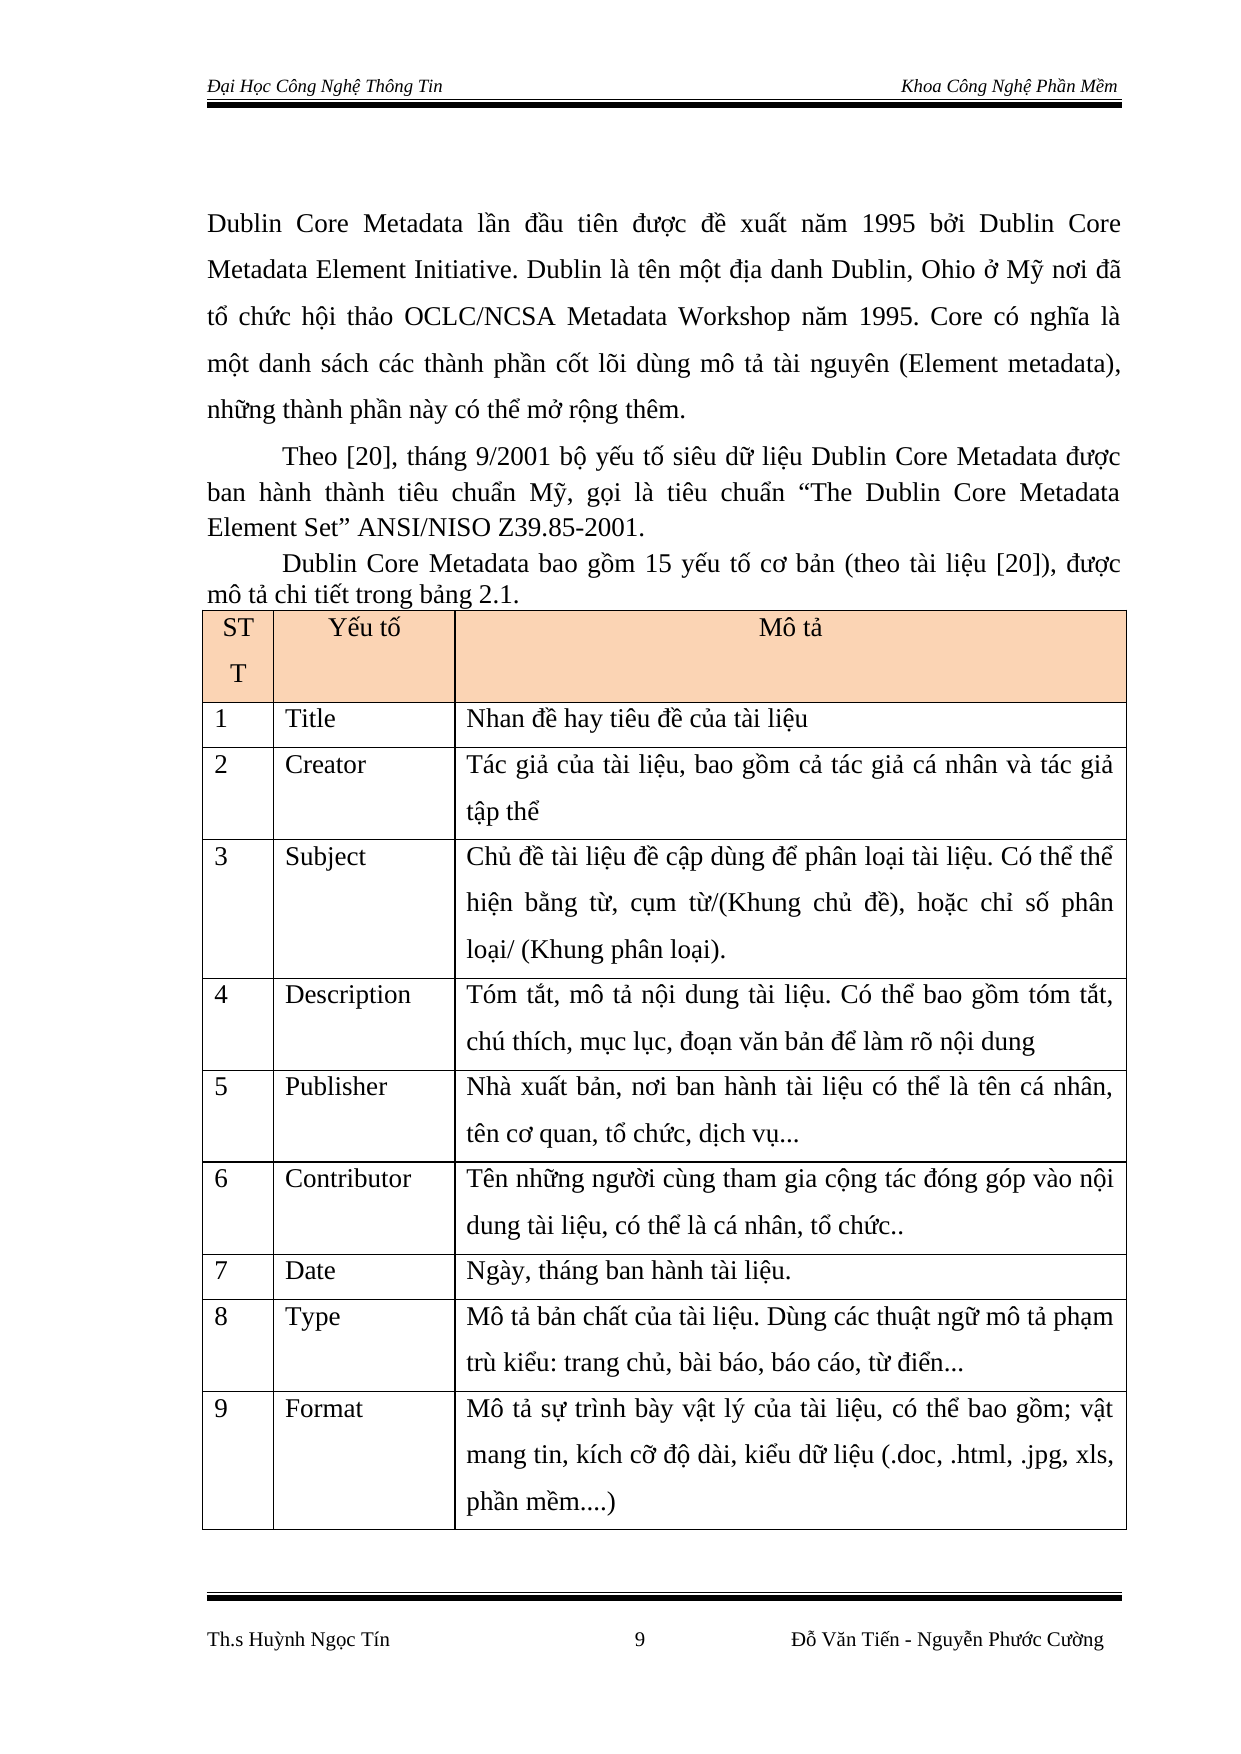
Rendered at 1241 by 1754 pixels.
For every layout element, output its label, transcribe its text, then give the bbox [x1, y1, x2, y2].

table_cell Type [274, 1300, 454, 1391]
table_cell Creator [274, 748, 454, 839]
table_header STT [203, 611, 273, 702]
table_cell 7 [203, 1255, 273, 1299]
text Theo [20], tháng 9/2001 bộ yếu tố siêu dữ liệu Dublin Core Metadata được ban hành thành tiêu chuẩn Mỹ, gọi là tiêu chuẩn “The Dublin Core Metadata Element Set” ANSI/NISO Z39.85-2001. [207, 440, 1122, 543]
table_cell Publisher [274, 1071, 454, 1161]
table_cell Chủ đề tài liệu đề cập dùng để phân loại tài liệu. Có thể thể hiện bằng từ, cụm từ/(Khung chủ đề), hoặc chỉ số phân loại/ (Khung phân loại). [456, 840, 1126, 977]
table_header Mô tả [456, 611, 1126, 702]
table_cell Tên những người cùng tham gia cộng tác đóng góp vào nội dung tài liệu, có thể là cá nhân, tổ chức.. [456, 1163, 1126, 1253]
table_cell Date [274, 1255, 454, 1299]
table_cell Nhan đề hay tiêu đề của tài liệu [456, 703, 1126, 747]
table_header Yếu tố [274, 611, 454, 702]
table_cell 9 [203, 1392, 273, 1529]
table_cell Title [274, 703, 454, 747]
table_cell Subject [274, 840, 454, 977]
table_cell 8 [203, 1300, 273, 1391]
table_cell 5 [203, 1071, 273, 1161]
table_cell Contributor [274, 1163, 454, 1253]
text Dublin Core Metadata bao gồm 15 yếu tố cơ bản (theo tài liệu [20]), được mô tả chi tiết trong bảng 2.1. [207, 547, 1122, 609]
table_cell Ngày, tháng ban hành tài liệu. [456, 1255, 1126, 1299]
table_cell Tác giả của tài liệu, bao gồm cả tác giả cá nhân và tác giả tập thể [456, 748, 1126, 839]
table_cell Tóm tắt, mô tả nội dung tài liệu. Có thể bao gồm tóm tắt, chú thích, mục lục, đoạn văn bản để làm rõ nội dung [456, 979, 1126, 1069]
table_cell 3 [203, 840, 273, 977]
table_cell Description [274, 979, 454, 1069]
table_cell 2 [203, 748, 273, 839]
table_cell 1 [203, 703, 273, 747]
table_cell Nhà xuất bản, nơi ban hành tài liệu có thể là tên cá nhân, tên cơ quan, tổ chức, dịch vụ... [456, 1071, 1126, 1161]
table_cell Format [274, 1392, 454, 1529]
table_cell Mô tả sự trình bày vật lý của tài liệu, có thể bao gồm; vật mang tin, kích cỡ độ dài, kiểu dữ liệu (.doc, .html, .jpg, xls, phần mềm....) [456, 1392, 1126, 1529]
table_cell 4 [203, 979, 273, 1069]
table_cell Mô tả bản chất của tài liệu. Dùng các thuật ngữ mô tả phạm trù kiểu: trang chủ, bài báo, báo cáo, từ điển... [456, 1300, 1126, 1391]
table_cell 6 [203, 1163, 273, 1253]
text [207, 207, 1122, 424]
